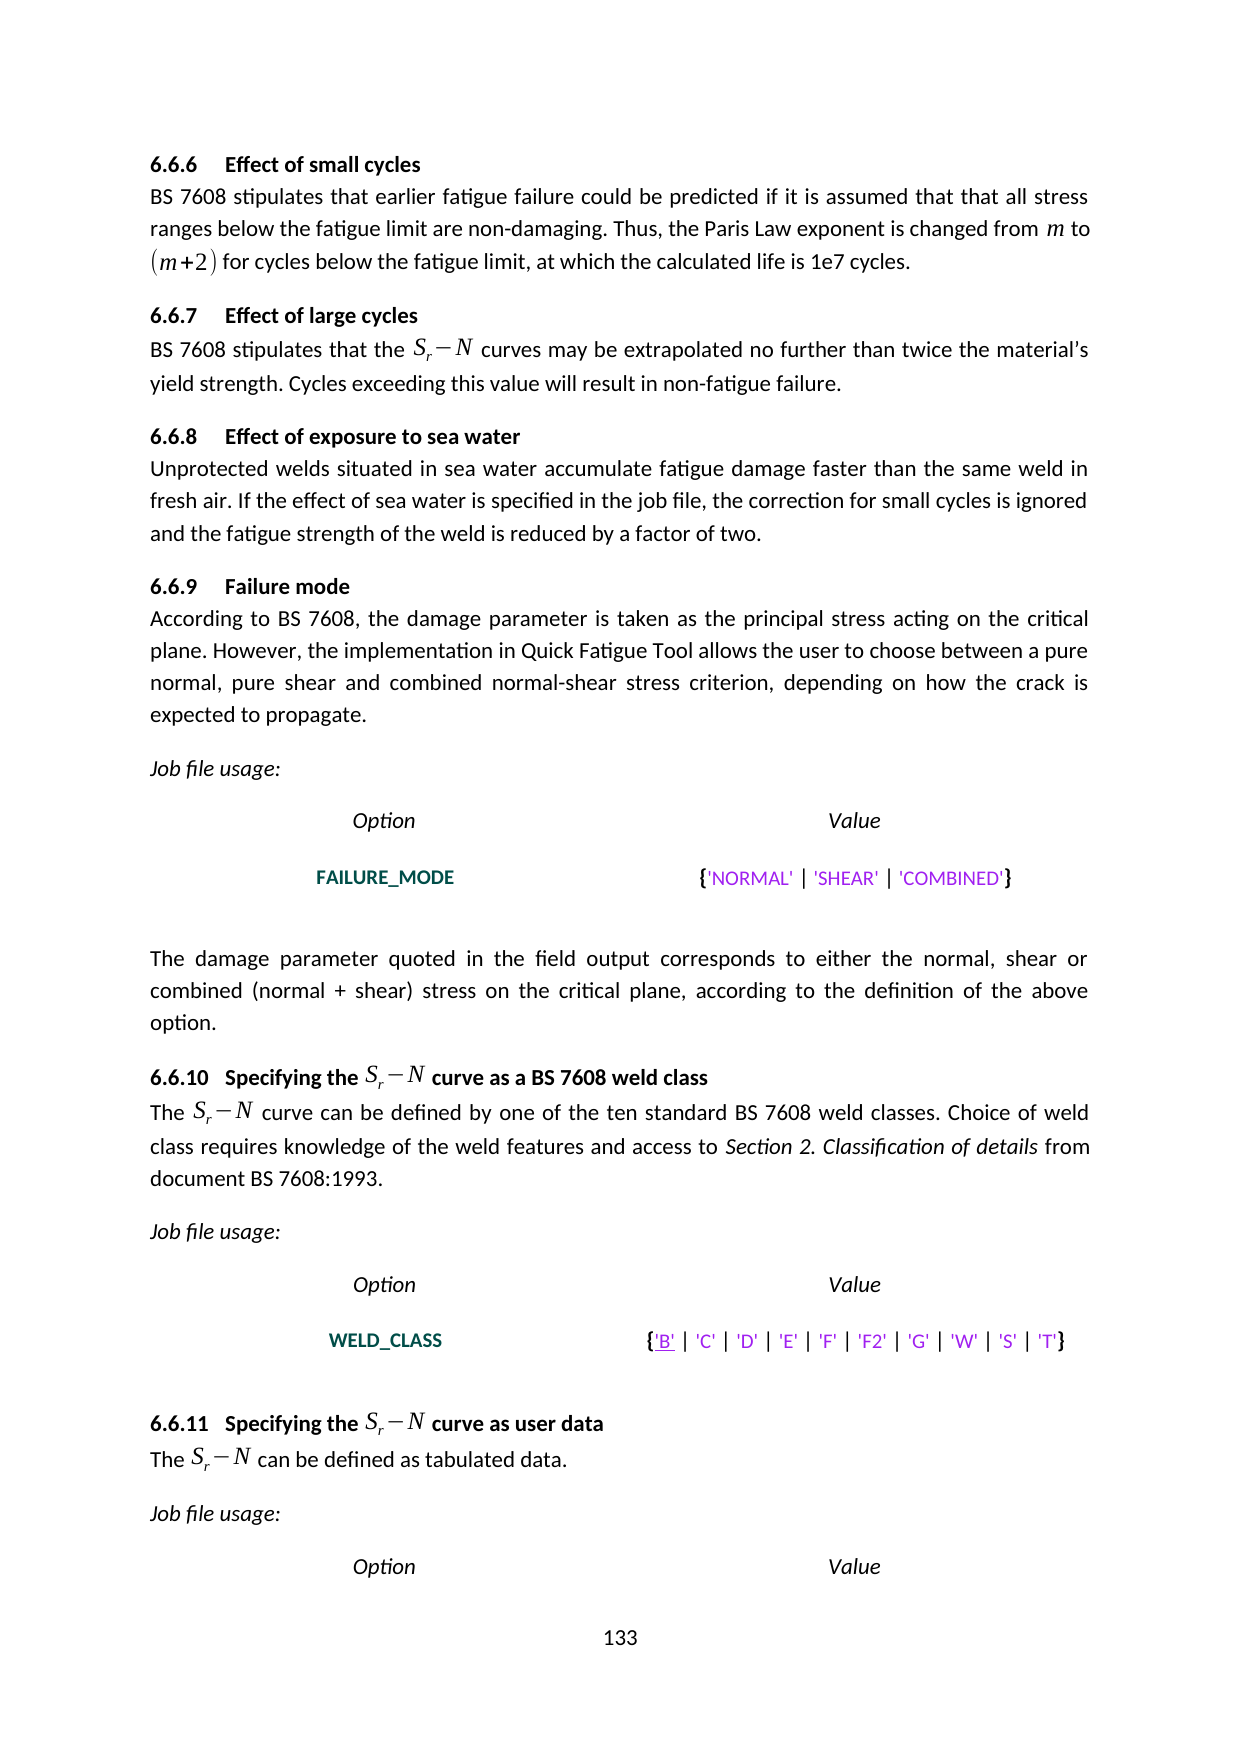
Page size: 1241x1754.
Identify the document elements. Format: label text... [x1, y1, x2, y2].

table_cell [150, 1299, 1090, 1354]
text The damage parameter quoted in the field output corresponds to either the normal, shear or combined (normal + shear) stress on the critical plane, according to the definition of the above option. [150, 944, 1090, 1036]
subtitle 6.6.7 Effect of large cycles [150, 302, 1090, 329]
text Job file usage: [150, 754, 1090, 782]
text Job file usage: [150, 1499, 1090, 1527]
text BS 7608 stipulates that earlier fatigue failure could be predicted if it is assumed that that all stress ranges below the fatigue limit are non-damaging. Thus, the Paris Law exponent is changed from to for cycles below the fatigue limit, at which the calculated life is 1e7 cycles. [150, 182, 1090, 277]
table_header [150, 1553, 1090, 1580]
text The can be defined as tabulated data. [150, 1443, 1090, 1474]
subtitle 6.6.9 Failure mode [150, 572, 1090, 600]
text Unprotected welds situated in sea water accumulate fatigue damage faster than the same weld in fresh air. If the effect of sea water is specified in the job file, the correction for small cycles is ignored and the fatigue strength of the weld is reduced by a factor of two. [150, 454, 1090, 547]
subtitle 6.6.8 Effect of exposure to sea water [150, 422, 1090, 450]
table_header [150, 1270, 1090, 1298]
text The curve can be defined by one of the ten standard BS 7608 weld classes. Choice of weld class requires knowledge of the weld features and access to Section 2. Classification of details from document BS 7608:1993. [150, 1097, 1090, 1192]
subtitle 6.6.10 Specifying the curve as a BS 7608 weld class [150, 1061, 1090, 1092]
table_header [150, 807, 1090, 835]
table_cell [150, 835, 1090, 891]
text Job file usage: [150, 1217, 1090, 1245]
text According to BS 7608, the damage parameter is taken as the principal stress acting on the critical plane. However, the implementation in Quick Fatigue Tool allows the user to choose between a pure normal, pure shear and combined normal-shear stress criterion, depending on how the crack is expected to propagate. [150, 604, 1090, 729]
subtitle 6.6.6 Effect of small cycles [150, 150, 1090, 178]
text BS 7608 stipulates that the curves may be extrapolated no further than twice the material’s yield strength. Cycles exceeding this value will result in non-fatigue failure. [150, 334, 1090, 397]
subtitle 6.6.11 Specifying the curve as user data [150, 1407, 1090, 1439]
